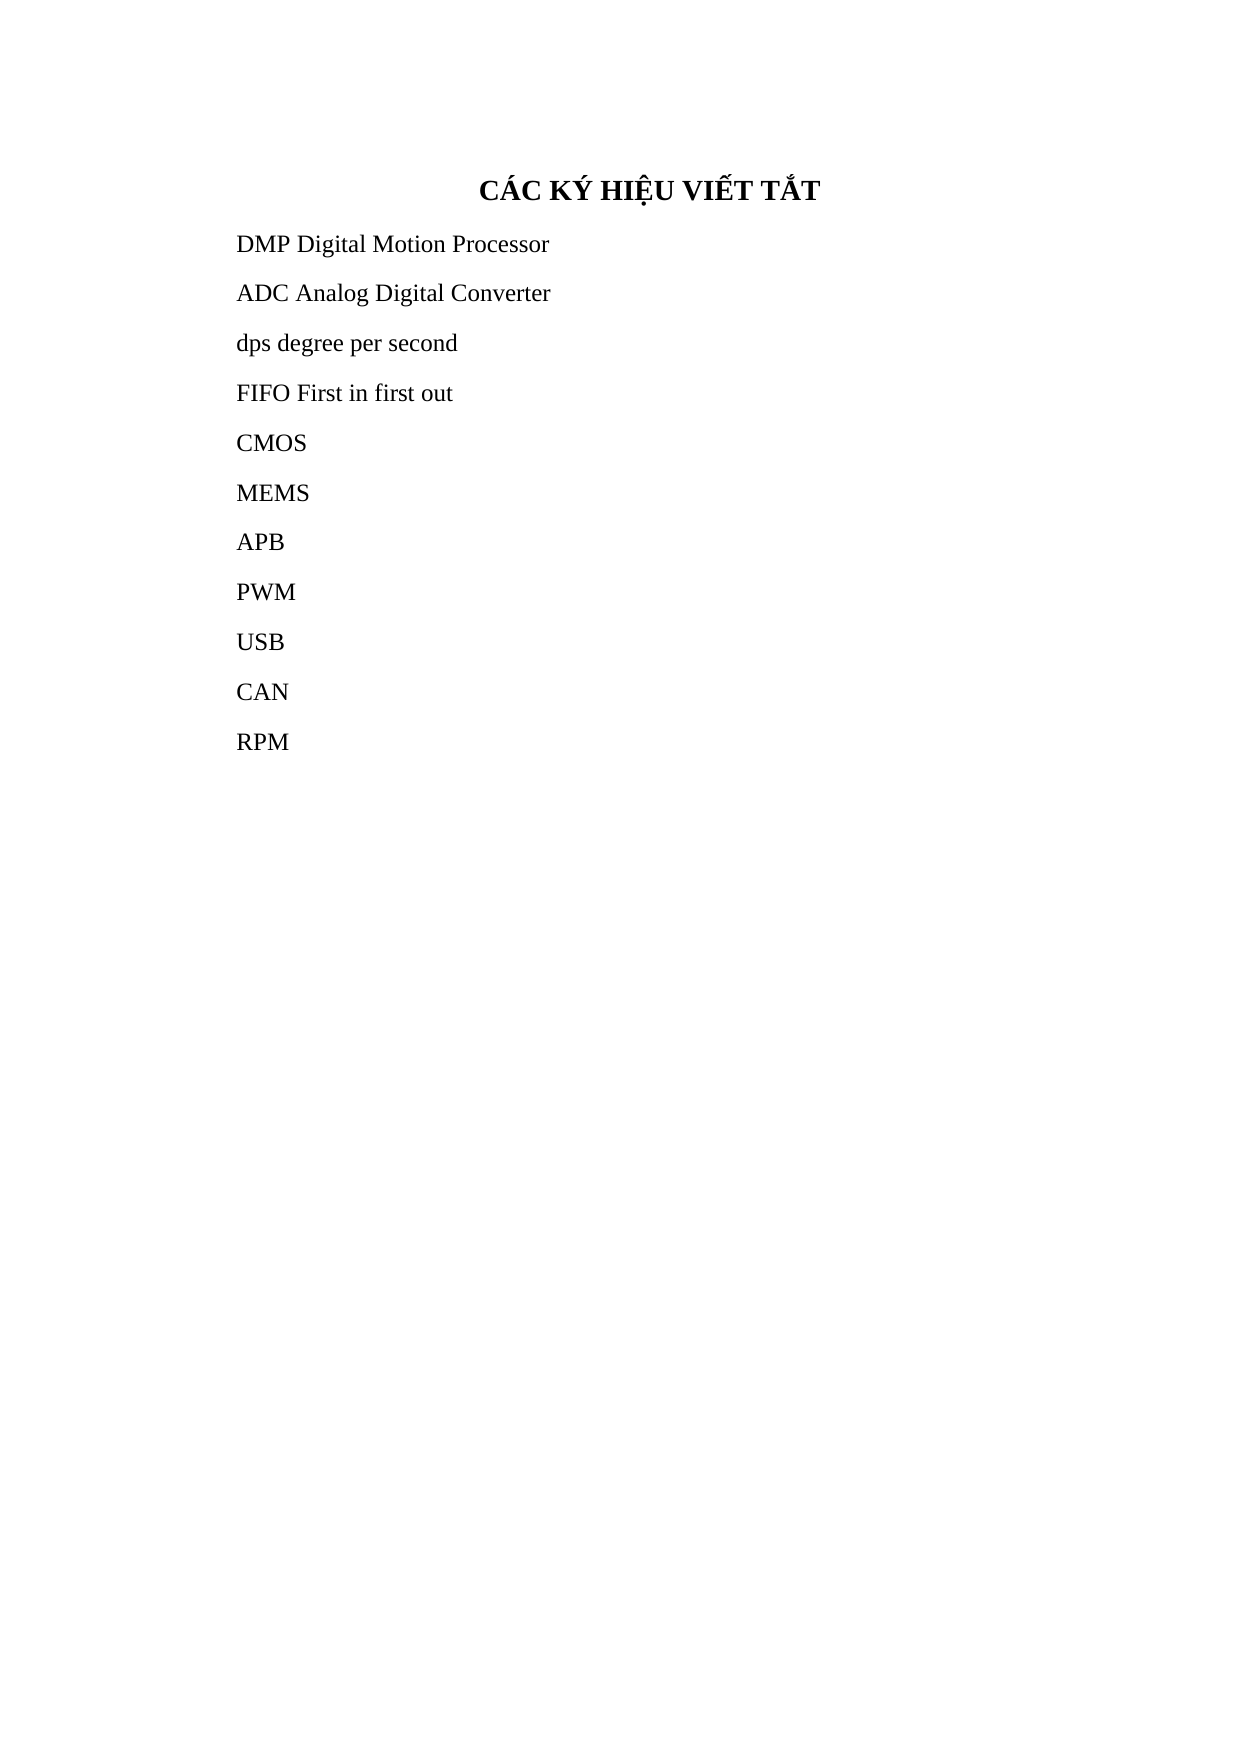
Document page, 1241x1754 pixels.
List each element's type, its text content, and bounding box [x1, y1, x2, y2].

text PWM [177, 577, 1122, 606]
text CAN [177, 677, 1122, 706]
text MEMS [177, 478, 1122, 506]
text RPM [177, 727, 1122, 755]
text DMP Digital Motion Processor [177, 229, 1122, 257]
text FIFO First in first out [177, 378, 1122, 407]
text CMOS [177, 428, 1122, 457]
text USB [177, 627, 1122, 656]
subtitle CÁC KÝ HIỆU VIẾT TẮT [177, 173, 1122, 206]
text ADC Analog Digital Converter [177, 278, 1122, 307]
text APB [177, 527, 1122, 556]
text dps degree per second [177, 328, 1122, 357]
